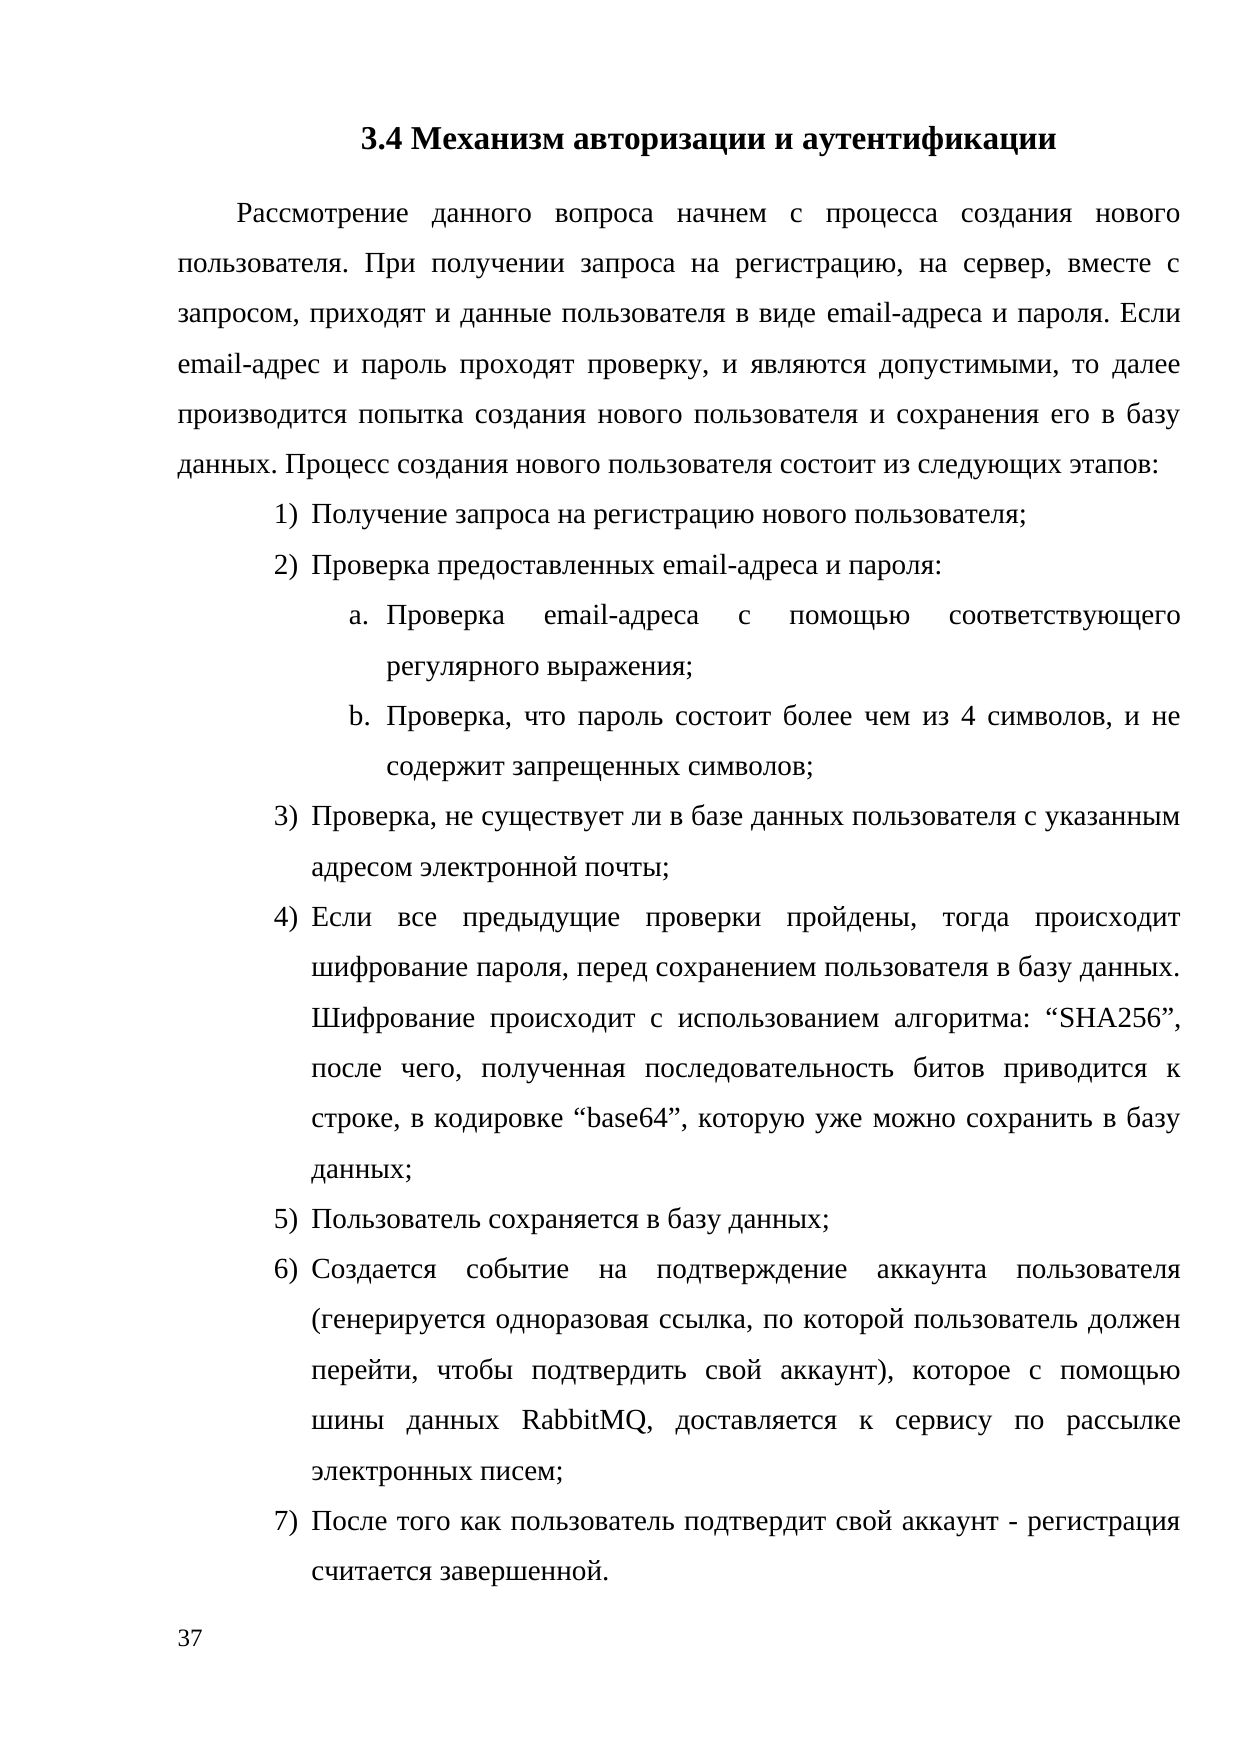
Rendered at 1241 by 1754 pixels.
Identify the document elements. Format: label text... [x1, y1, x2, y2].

list Проверка предоставленных email-адреса и пароля: [274, 547, 1181, 581]
list Если все предыдущие проверки пройдены, тогда происходит шифрование пароля, перед сохранением пользователя в базу данных. Шифрование происходит с использованием алгоритма: “SHA256”, после чего, полученная последовательность битов приводится к строке, в кодировке “base64”, которую уже можно сохранить в базу данных; [274, 899, 1181, 1184]
list Пользователь сохраняется в базу данных; [274, 1201, 1181, 1234]
list После того как пользователь подтвердит свой аккаунт - регистрация считается завершенной. [274, 1503, 1181, 1587]
subtitle 3.4 Механизм авторизации и аутентификации [236, 118, 1181, 156]
text Рассмотрение данного вопроса начнем с процесса создания нового пользователя. При получении запроса на регистрацию, на сервер, вместе с запросом, приходят и данные пользователя в виде email-адреса и пароля. Если email-адрес и пароль проходят проверку, и являются допустимыми, то далее производится попытка создания нового пользователя и сохранения его в базу данных. Процесс создания нового пользователя состоит из следующих этапов: [177, 195, 1181, 480]
list Проверка, что пароль состоит более чем из 4 символов, и не содержит запрещенных символов; [349, 698, 1181, 782]
list Проверка email-адреса с помощью соответствующего регулярного выражения; [349, 597, 1181, 681]
list Создается событие на подтверждение аккаунта пользователя (генерируется одноразовая ссылка, по которой пользователь должен перейти, чтобы подтвердить свой аккаунт), которое с помощью шины данных RabbitMQ, доставляется к сервису по рассылке электронных писем; [274, 1251, 1181, 1486]
list Проверка, не существует ли в базе данных пользователя с указанным адресом электронной почты; [274, 798, 1181, 882]
list Получение запроса на регистрацию нового пользователя; [274, 497, 1181, 530]
